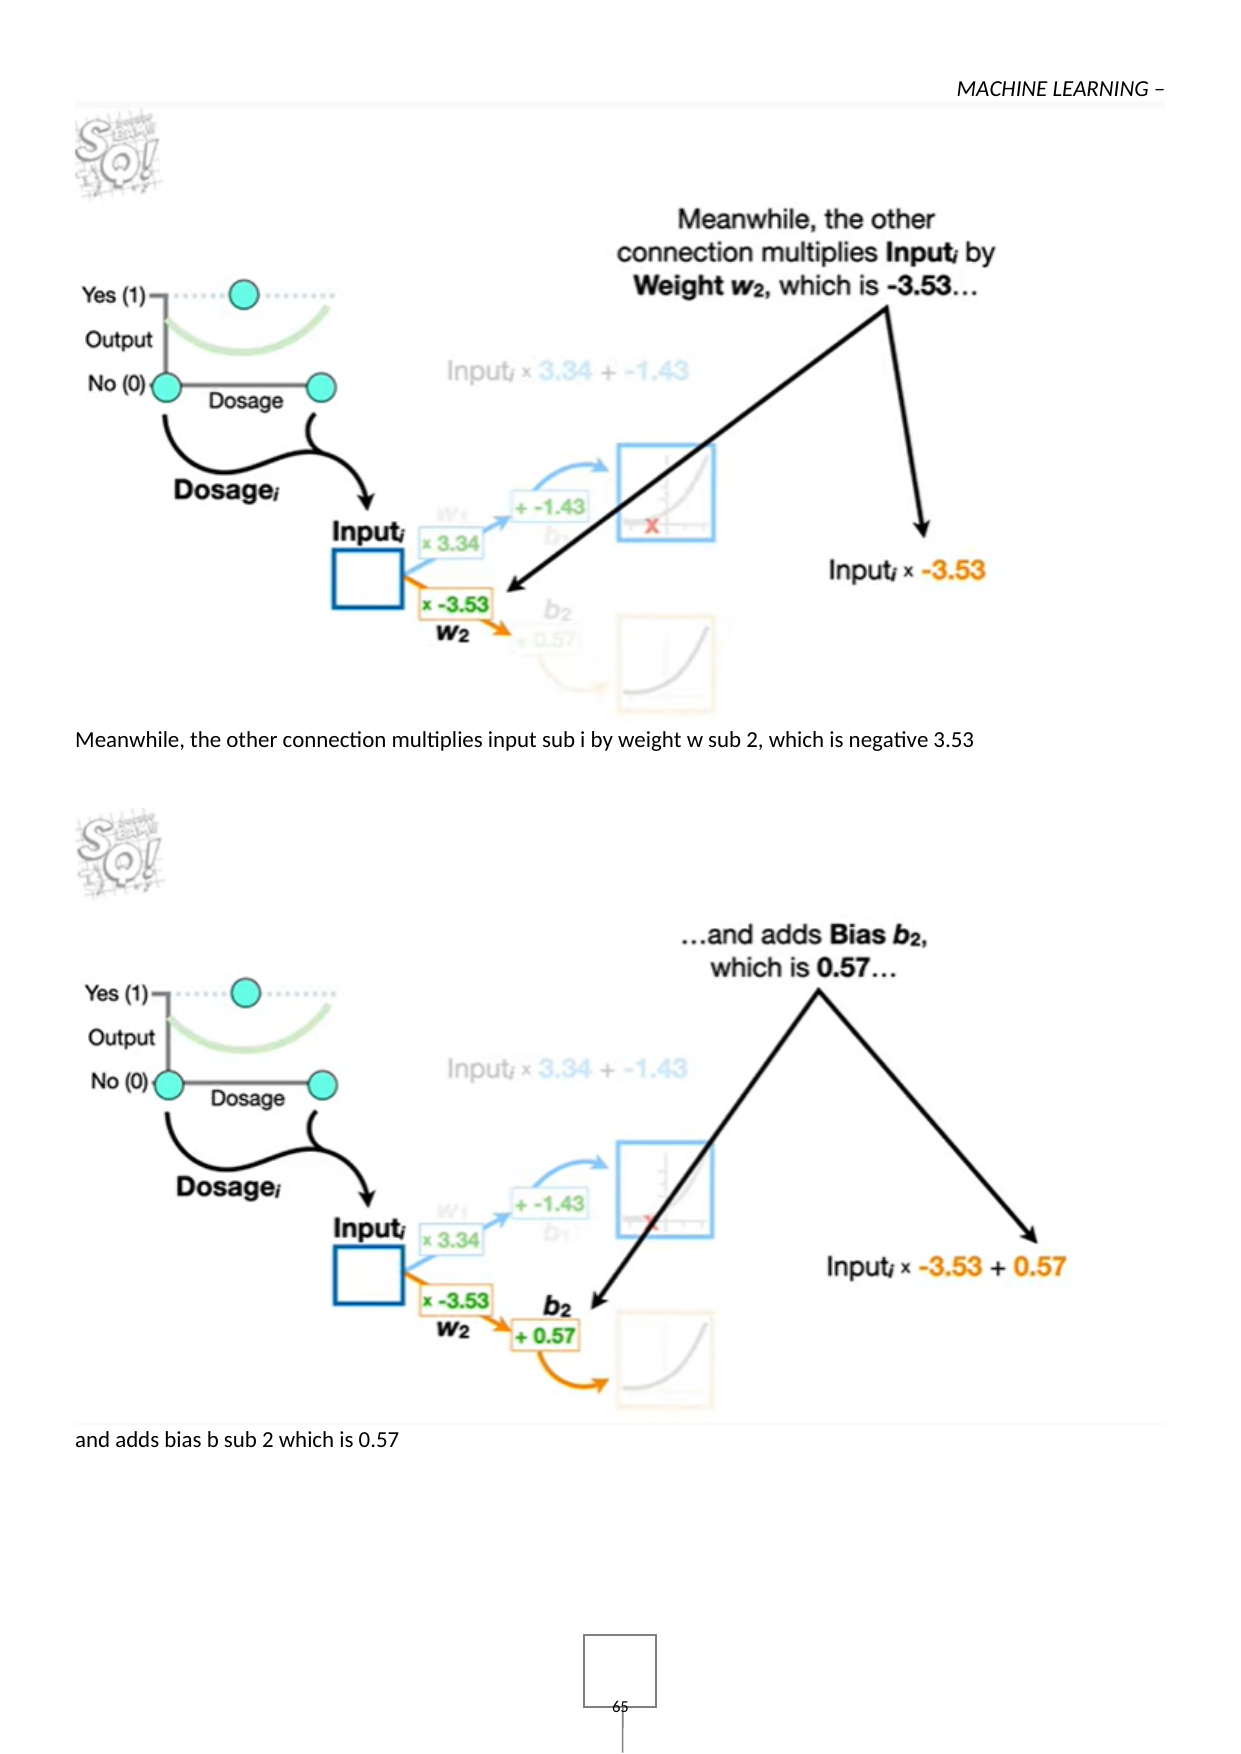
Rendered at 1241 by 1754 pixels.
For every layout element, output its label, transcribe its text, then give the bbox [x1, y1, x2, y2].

text Meanwhile, the other connection multiplies input sub i by weight w sub 2, which is negative 3.53 [75, 725, 1165, 753]
picture [75, 101, 1166, 725]
picture [75, 808, 1166, 1425]
text and adds bias b sub 2 which is 0.57 [75, 1425, 1165, 1453]
